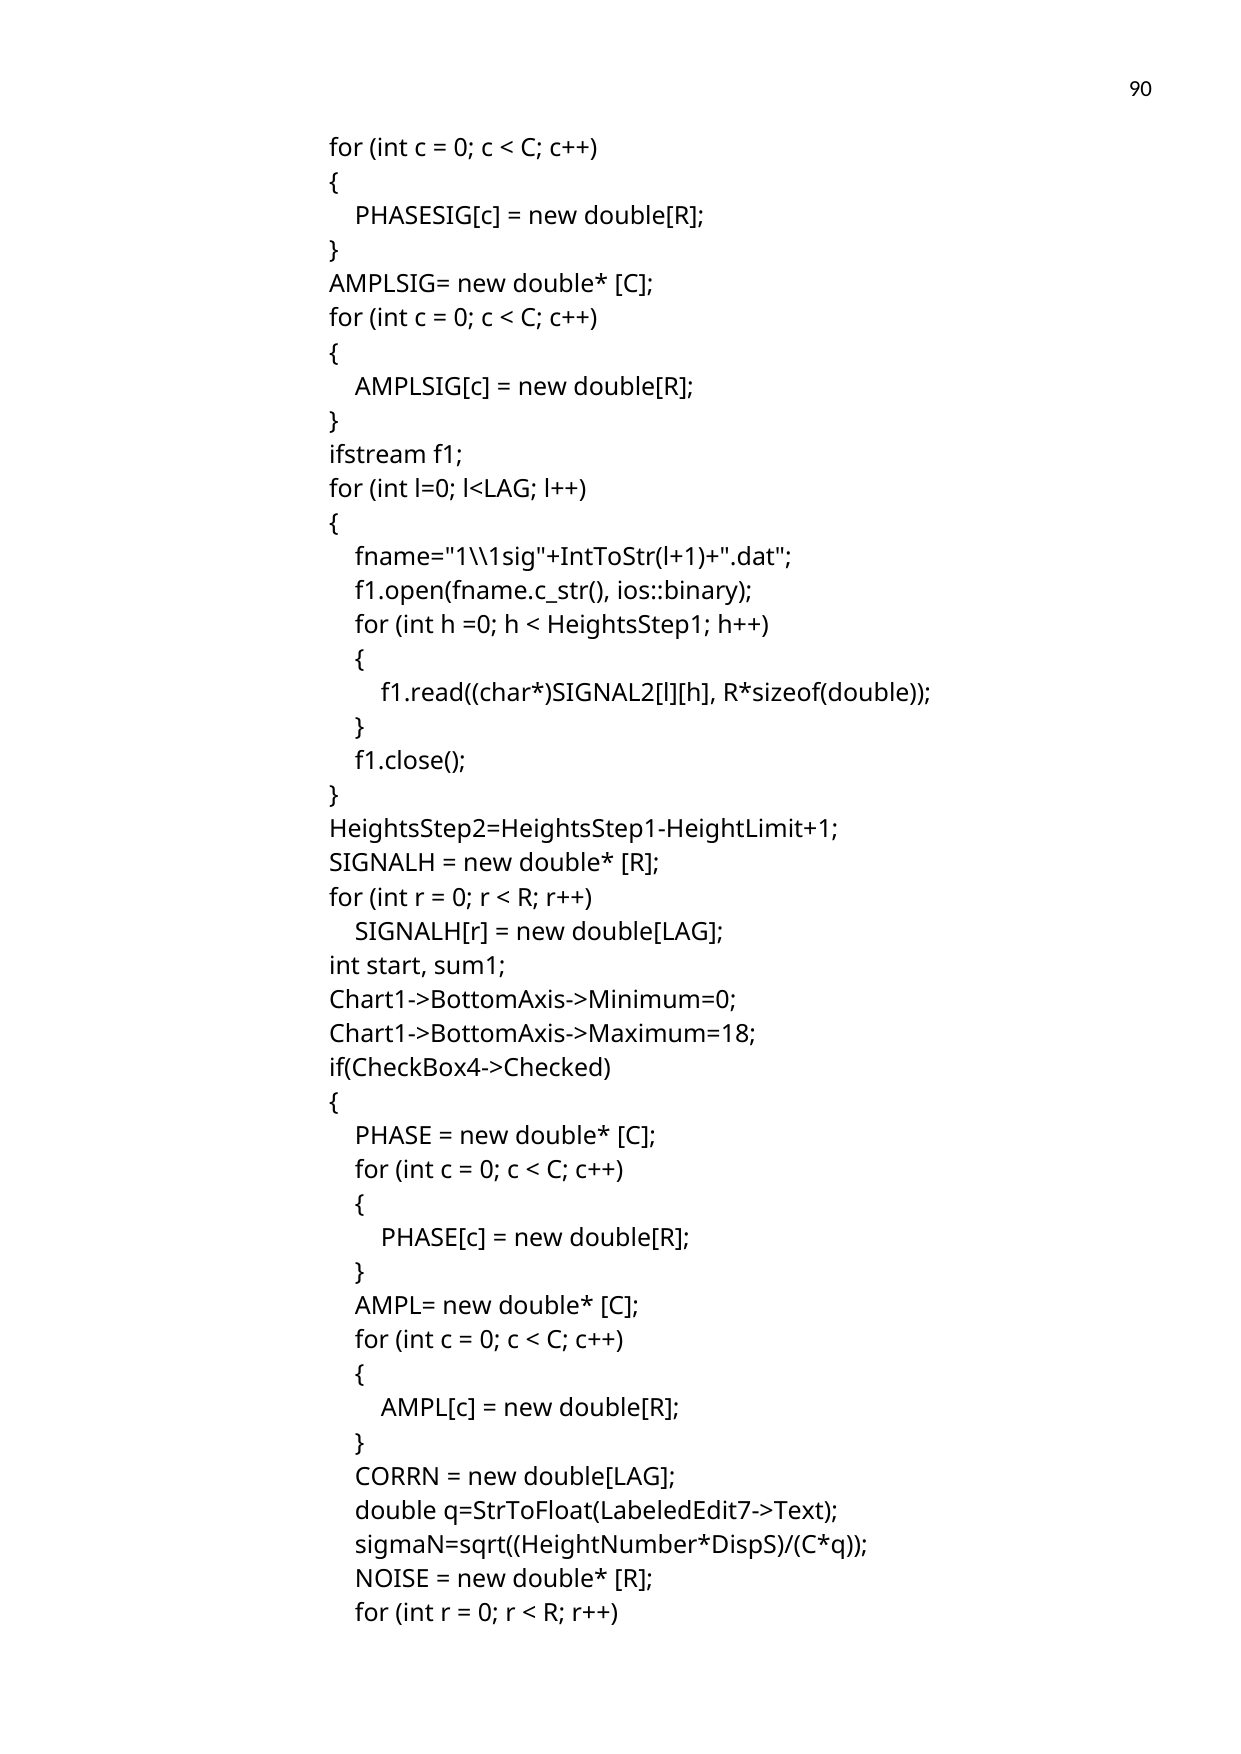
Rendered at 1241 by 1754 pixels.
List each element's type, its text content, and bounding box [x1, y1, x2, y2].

text { [177, 1083, 1152, 1118]
text double q=StrToFloat(LabeledEdit7->Text); [177, 1492, 1152, 1526]
text { [177, 1186, 1152, 1220]
text AMPLSIG= new double* [C]; [177, 266, 1152, 300]
text } [177, 1424, 1152, 1458]
text for (int r = 0; r < R; r++) [177, 1594, 1152, 1628]
text for (int r = 0; r < R; r++) [177, 879, 1152, 913]
text for (int c = 0; c < C; c++) [177, 130, 1152, 164]
text CORRN = new double[LAG]; [177, 1458, 1152, 1492]
text { [177, 641, 1152, 675]
text for (int c = 0; c < C; c++) [177, 1322, 1152, 1356]
text } [177, 777, 1152, 811]
text AMPL[c] = new double[R]; [177, 1390, 1152, 1424]
text for (int c = 0; c < C; c++) [177, 300, 1152, 334]
text { [177, 1356, 1152, 1390]
text AMPLSIG[c] = new double[R]; [177, 368, 1152, 402]
text NOISE = new double* [R]; [177, 1560, 1152, 1594]
text AMPL= new double* [C]; [177, 1288, 1152, 1322]
text f1.read((char*)SIGNAL2[l][h], R*sizeof(double)); [177, 675, 1152, 709]
text SIGNALH = new double* [R]; [177, 845, 1152, 879]
text SIGNALH[r] = new double[LAG]; [177, 913, 1152, 947]
text HeightsStep2=HeightsStep1-HeightLimit+1; [177, 811, 1152, 845]
text if(CheckBox4->Checked) [177, 1049, 1152, 1083]
text Chart1->BottomAxis->Maximum=18; [177, 1015, 1152, 1049]
text PHASESIG[c] = new double[R]; [177, 198, 1152, 232]
text { [177, 504, 1152, 538]
text fname="1\\1sig"+IntToStr(l+1)+".dat"; [177, 538, 1152, 573]
text for (int l=0; l<LAG; l++) [177, 470, 1152, 504]
text int start, sum1; [177, 947, 1152, 981]
text } [177, 232, 1152, 266]
text PHASE[c] = new double[R]; [177, 1220, 1152, 1254]
text f1.close(); [177, 743, 1152, 777]
text { [177, 334, 1152, 368]
text PHASE = new double* [C]; [177, 1118, 1152, 1152]
text Chart1->BottomAxis->Minimum=0; [177, 981, 1152, 1015]
text { [177, 164, 1152, 198]
text for (int h =0; h < HeightsStep1; h++) [177, 607, 1152, 641]
text for (int c = 0; c < C; c++) [177, 1152, 1152, 1186]
text f1.open(fname.c_str(), ios::binary); [177, 573, 1152, 607]
text } [177, 709, 1152, 743]
text sigmaN=sqrt((HeightNumber*DispS)/(C*q)); [177, 1526, 1152, 1560]
text } [177, 1254, 1152, 1288]
text ifstream f1; [177, 436, 1152, 470]
text } [177, 402, 1152, 436]
